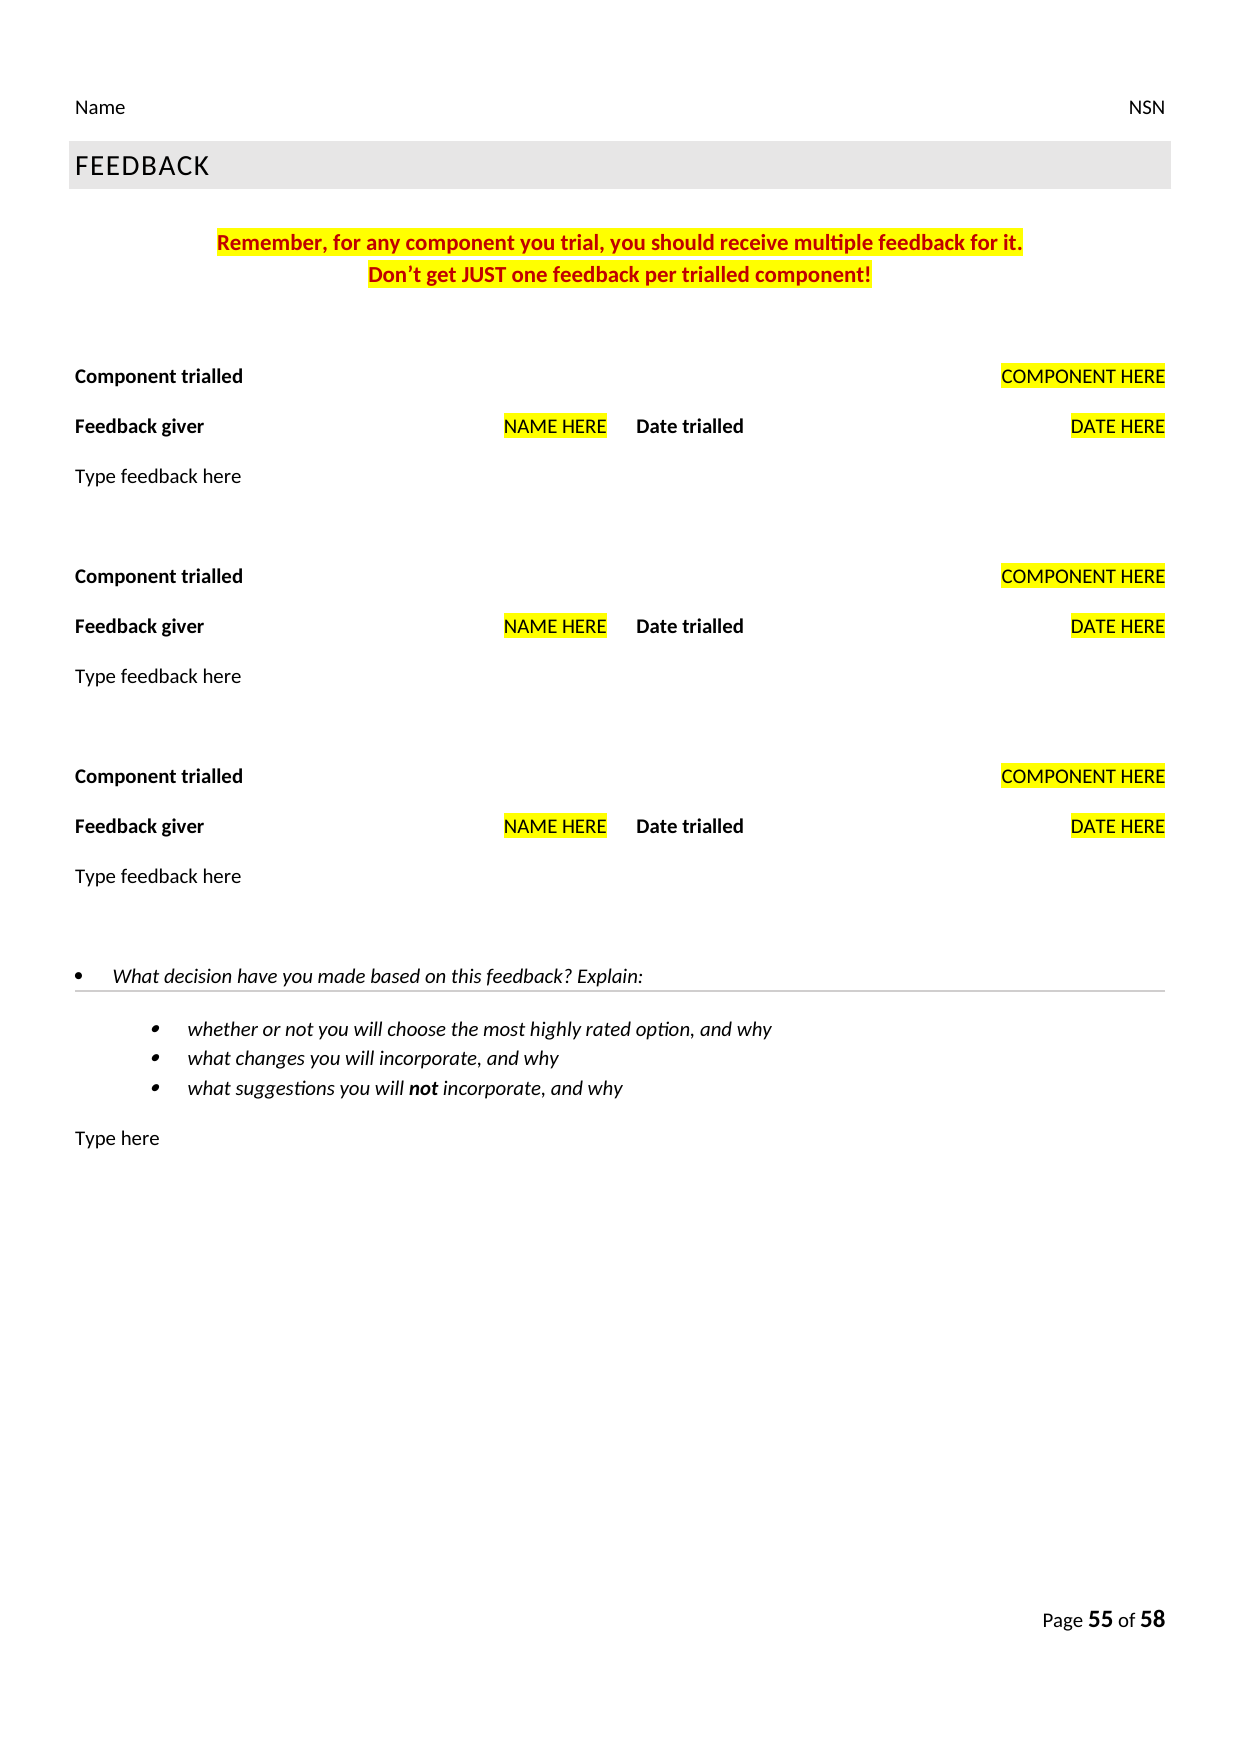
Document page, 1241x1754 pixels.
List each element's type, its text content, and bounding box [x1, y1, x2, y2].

text Feedback giver NAME HERE Date trialled DATE HERE [75, 613, 504, 638]
text Remember, for any component you trial, you should receive multiple feedback for it. Don’t get JUST one feedback per trialled component! [75, 228, 1165, 288]
text Feedback giver NAME HERE Date trialled DATE HERE [607, 813, 1071, 838]
text Feedback giver NAME HERE Date trialled DATE HERE [607, 613, 1071, 638]
list what suggestions you will not incorporate, and why [150, 1075, 1165, 1100]
text Component trialled COMPONENT HERE [75, 363, 1001, 388]
text Component trialled COMPONENT HERE [75, 563, 1001, 588]
text Type here [75, 1125, 1165, 1150]
text Type feedback here [75, 463, 1165, 488]
text Type feedback here [75, 663, 1165, 688]
list whether or not you will choose the most highly rated option, and why [150, 1016, 1165, 1042]
text Component trialled COMPONENT HERE [75, 763, 1001, 788]
text What decision have you made based on this feedback? Explain: [75, 963, 1165, 990]
text Type feedback here [75, 863, 1165, 888]
subtitle Feedback [75, 147, 1165, 183]
text Feedback giver NAME HERE Date trialled DATE HERE [75, 813, 504, 838]
list what changes you will incorporate, and why [150, 1046, 1165, 1071]
text Feedback giver NAME HERE Date trialled DATE HERE [75, 413, 504, 438]
text Feedback giver NAME HERE Date trialled DATE HERE [607, 413, 1071, 438]
